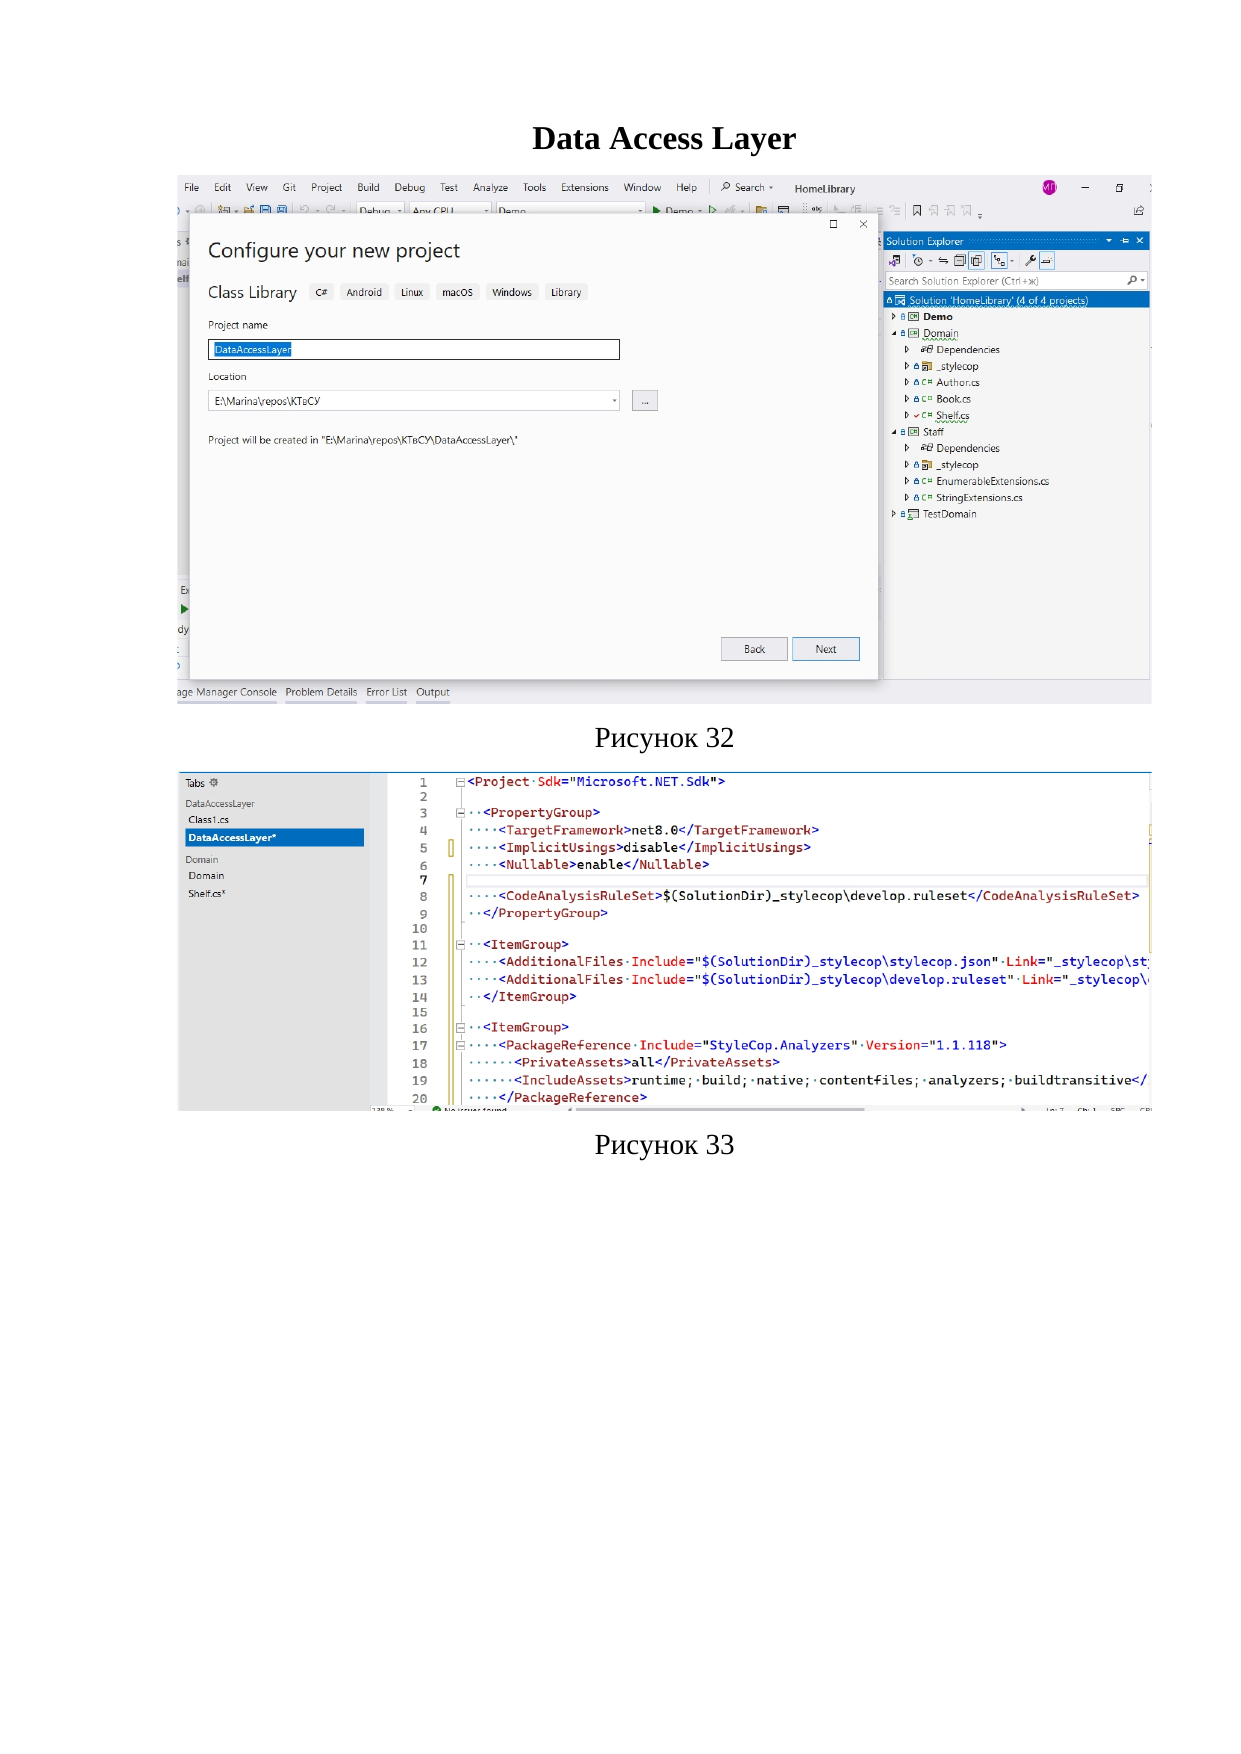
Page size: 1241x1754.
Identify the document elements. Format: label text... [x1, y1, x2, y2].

picture [177, 175, 1152, 704]
subtitle Data Access Layer [177, 118, 1152, 156]
picture [177, 771, 1152, 1111]
